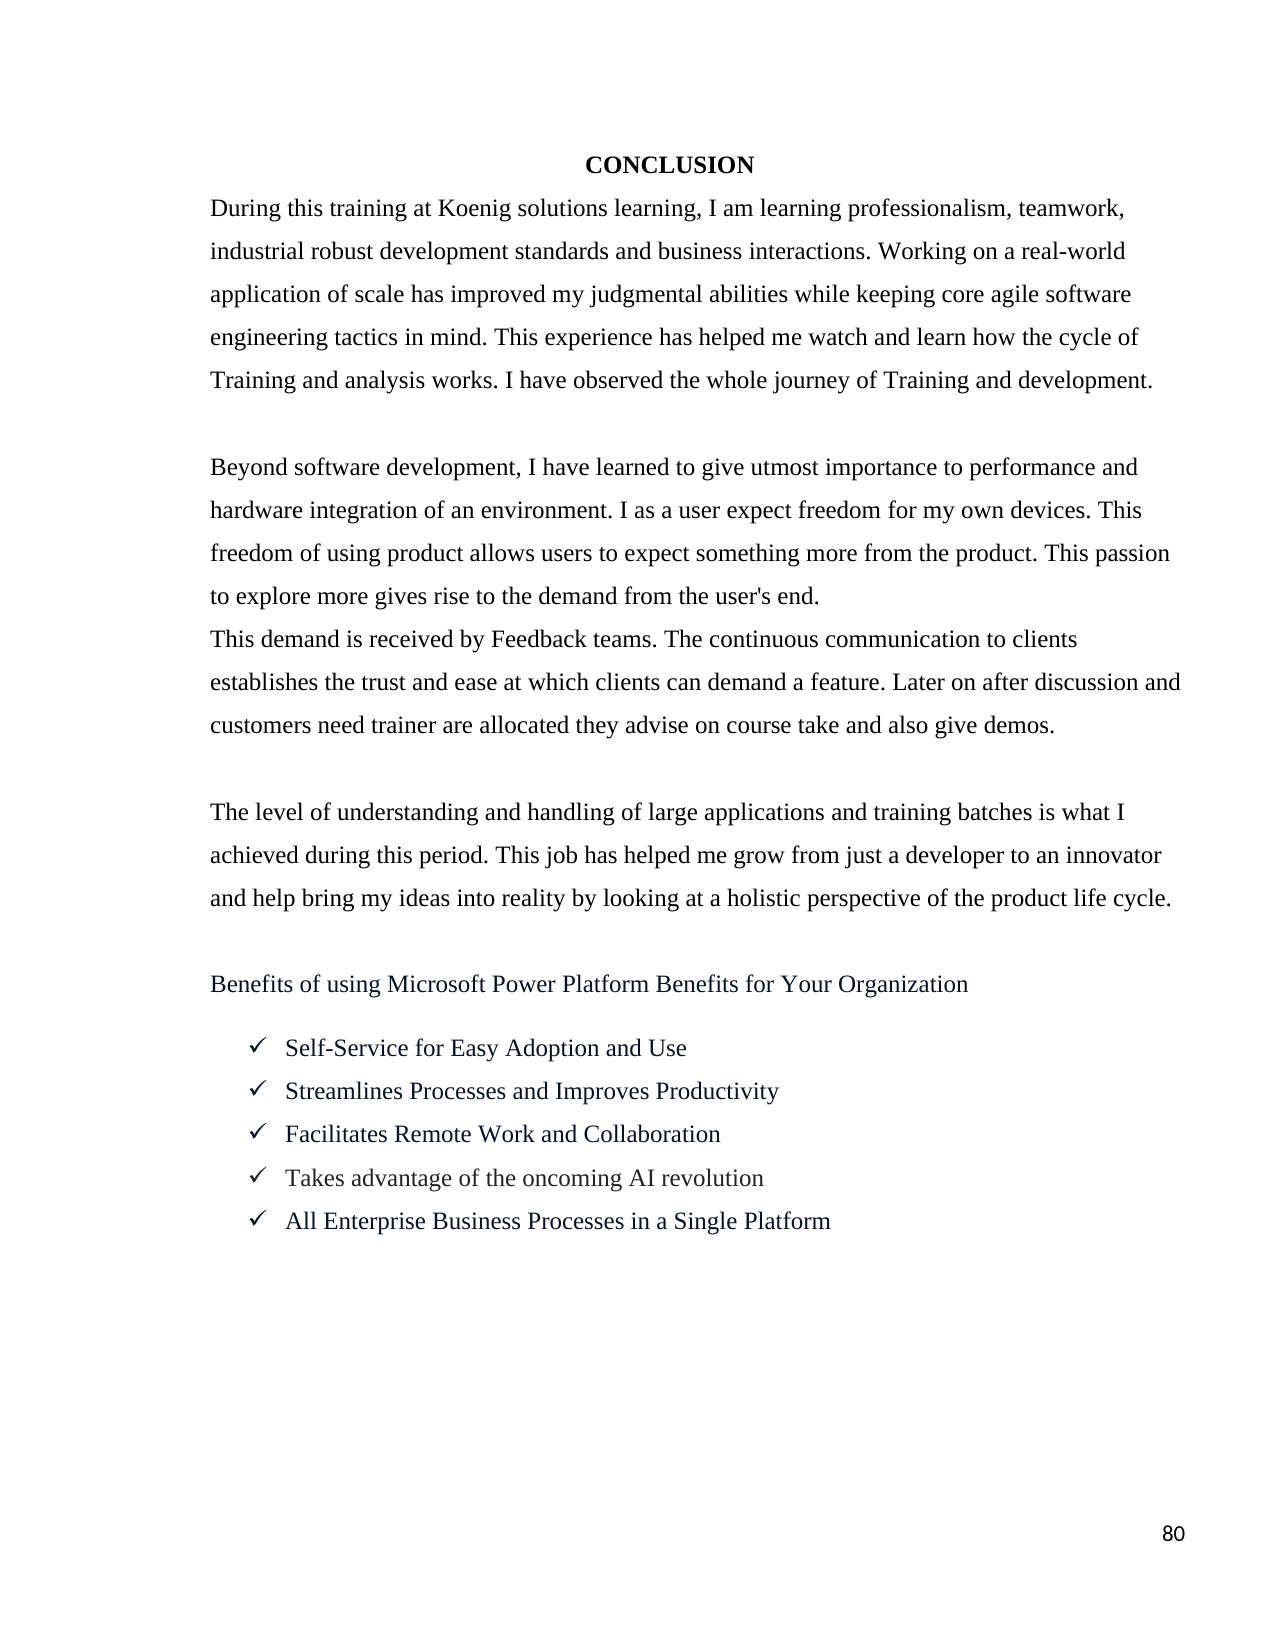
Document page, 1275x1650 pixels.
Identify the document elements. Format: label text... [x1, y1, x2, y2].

text The level of understanding and handling of large applications and training batches is what I achieved during this period. This job has helped me grow from just a developer to an innovator and help bring my ideas into reality by looking at a holistic perspective of the product life cycle. [210, 797, 1185, 912]
list All Enterprise Business Processes in a Single Platform [247, 1206, 1185, 1234]
text Benefits of using Microsoft Power Platform Benefits for Your Organization [210, 969, 1185, 998]
list Self-Service for Easy Adoption and Use [247, 1033, 1185, 1062]
list Takes advantage of the oncoming AI revolution [247, 1163, 1185, 1191]
text During this training at Koenig solutions learning, I am learning professionalism, teamwork, industrial robust development standards and business interactions. Working on a real-world application of scale has improved my judgmental abilities while keeping core agile software engineering tactics in mind. This experience has helped me watch and learn how the cycle of Training and analysis works. I have observed the whole journey of Training and development. [210, 193, 1185, 394]
text CONCLUSION [510, 150, 1185, 179]
list Facilitates Remote Work and Collaboration [247, 1119, 1185, 1148]
list Streamlines Processes and Improves Productivity [247, 1076, 1185, 1105]
text Beyond software development, I have learned to give utmost importance to performance and hardware integration of an environment. I as a user expect freedom for my own devices. This freedom of using product allows users to expect something more from the product. This passion to explore more gives rise to the demand from the user's end. [210, 452, 1185, 610]
text This demand is received by Feedback teams. The continuous communication to clients establishes the trust and ease at which clients can demand a feature. Later on after discussion and customers need trainer are allocated they advise on course take and also give demos. [210, 624, 1185, 739]
